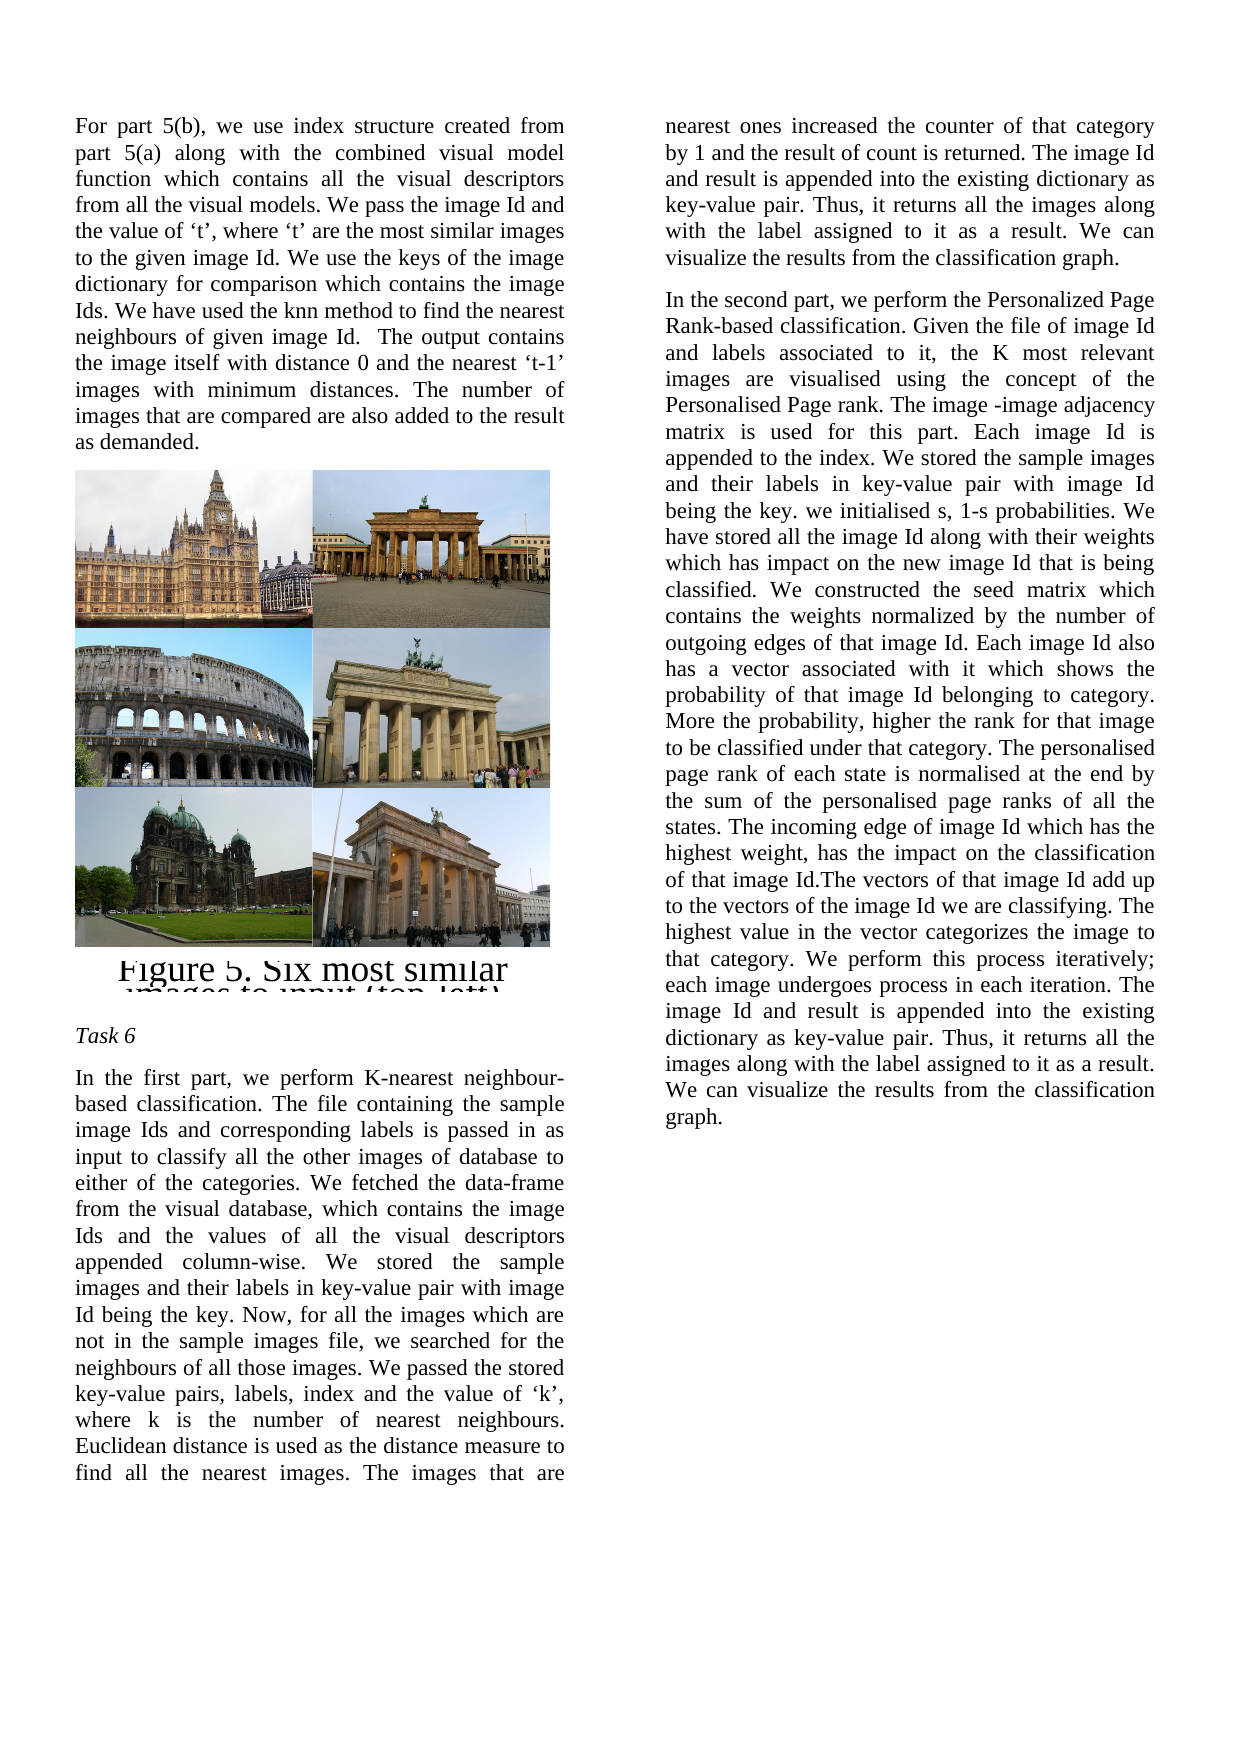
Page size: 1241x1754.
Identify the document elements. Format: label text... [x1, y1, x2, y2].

text In the first part, we perform K-nearest neighbour-based classification. The file containing the sample image Ids and corresponding labels is passed in as input to classify all the other images of database to either of the categories. We fetched the data-frame from the visual database, which contains the image Ids and the values of all the visual descriptors appended column-wise. We stored the sample images and their labels in key-value pair with image Id being the key. Now, for all the images which are not in the sample images file, we searched for the neighbours of all those images. We passed the stored key-value pairs, labels, index and the value of ‘k’, where k is the number of nearest neighbours. Euclidean distance is used as the distance measure to find all the nearest images. The images that are nearest ones increased the counter of that category by 1 and the result of count is returned. The image Id and result is appended into the existing dictionary as key-value pair. Thus, it returns all the images along with the label assigned to it as a result. We can visualize the results from the classification graph. [665, 112, 1156, 270]
text Task 6 [0, 1022, 565, 1048]
text In the second part, we perform the Personalized Page Rank-based classification. Given the file of image Id and labels associated to it, the K most relevant images are visualised using the concept of the Personalised Page rank. The image -image adjacency matrix is used for this part. Each image Id is appended to the index. We stored the sample images and their labels in key-value pair with image Id being the key. we initialised s, 1-s probabilities. We have stored all the image Id along with their weights which has impact on the new image Id that is being classified. We constructed the seed matrix which contains the weights normalized by the number of outgoing edges of that image Id. Each image Id also has a vector associated with it which shows the probability of that image Id belonging to category. More the probability, higher the rank for that image to be classified under that category. The personalised page rank of each state is normalised at the end by the sum of the personalised page ranks of all the states. The incoming edge of image Id which has the highest weight, has the impact on the classification of that image Id.The vectors of that image Id add up to the vectors of the image Id we are classifying. The highest value in the vector categorizes the image to that category. We perform this process iteratively; each image undergoes process in each iteration. The image Id and result is appended into the existing dictionary as key-value pair. Thus, it returns all the images along with the label assigned to it as a result. We can visualize the results from the classification graph. [665, 286, 1156, 1129]
text In the first part, we perform K-nearest neighbour-based classification. The file containing the sample image Ids and corresponding labels is passed in as input to classify all the other images of database to either of the categories. We fetched the data-frame from the visual database, which contains the image Ids and the values of all the visual descriptors appended column-wise. We stored the sample images and their labels in key-value pair with image Id being the key. Now, for all the images which are not in the sample images file, we searched for the neighbours of all those images. We passed the stored key-value pairs, labels, index and the value of ‘k’, where k is the number of nearest neighbours. Euclidean distance is used as the distance measure to find all the nearest images. The images that are nearest ones increased the counter of that category by 1 and the result of count is returned. The image Id and result is appended into the existing dictionary as key-value pair. Thus, it returns all the images along with the label assigned to it as a result. We can visualize the results from the classification graph. [75, 1064, 565, 1485]
picture [75, 470, 550, 947]
text For part 5(b), we use index structure created from part 5(a) along with the combined visual model function which contains all the visual descriptors from all the visual models. We pass the image Id and the value of ‘t’, where ‘t’ are the most similar images to the given image Id. We use the keys of the image dictionary for comparison which contains the image Ids. We have used the knn method to find the nearest neighbours of given image Id. The output contains the image itself with distance 0 and the nearest ‘t-1’ images with minimum distances. The number of images that are compared are also added to the result as demanded. [75, 112, 565, 455]
